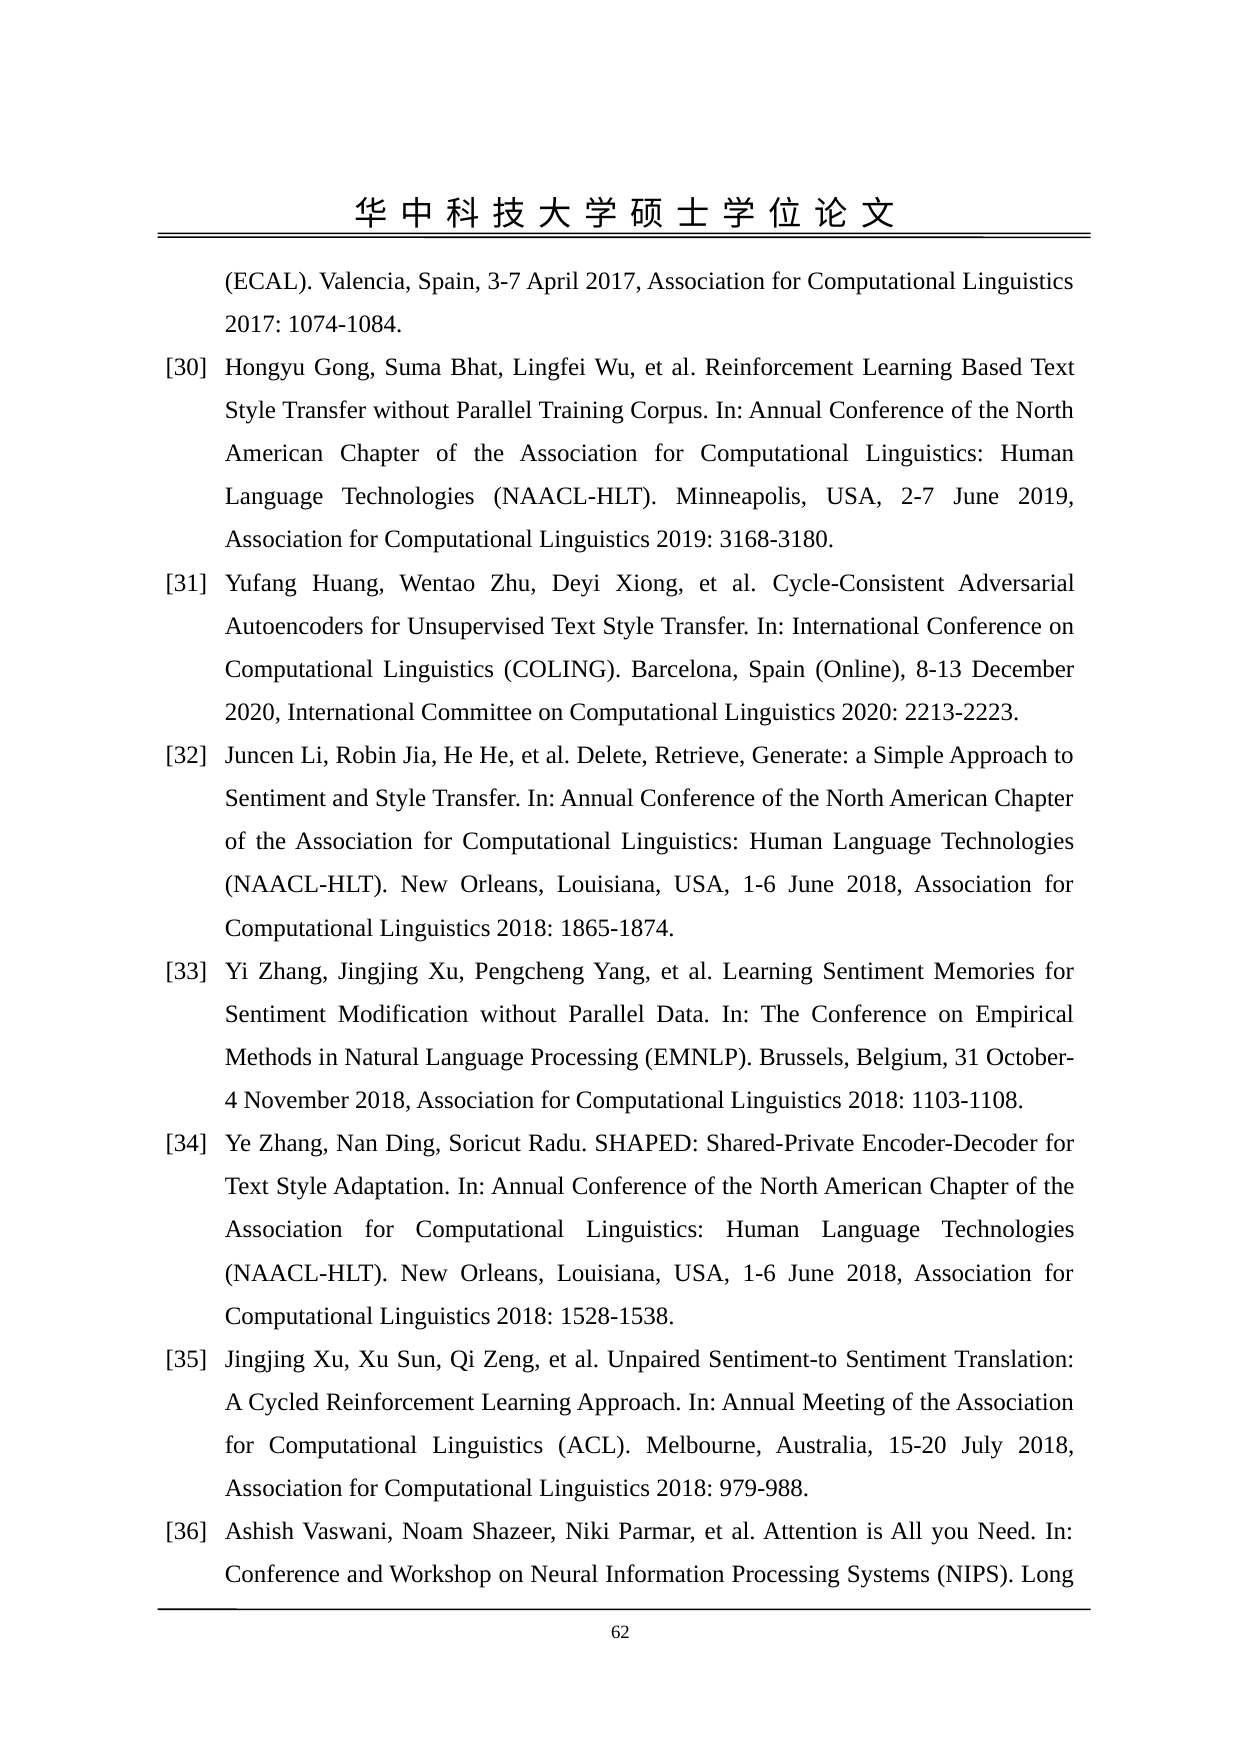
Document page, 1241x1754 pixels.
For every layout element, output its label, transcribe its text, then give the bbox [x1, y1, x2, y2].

list Yufang Huang, Wentao Zhu, Deyi Xiong, et al. Cycle-Consistent Adversarial Autoencoders for Unsupervised Text Style Transfer. In: International Conference on Computational Linguistics (COLING). Barcelona, Spain (Online), 8-13 December 2020, International Committee on Computational Linguistics 2020: 2213-2223. [165, 568, 1075, 726]
list Jingjing Xu, Xu Sun, Qi Zeng, et al. Unpaired Sentiment-to Sentiment Translation: A Cycled Reinforcement Learning Approach. In: Annual Meeting of the Association for Computational Linguistics (ACL). Melbourne, Australia, 15-20 July 2018, Association for Computational Linguistics 2018: 979-988. [165, 1344, 1075, 1502]
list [165, 266, 1075, 338]
list Juncen Li, Robin Jia, He He, et al. Delete, Retrieve, Generate: a Simple Approach to Sentiment and Style Transfer. In: Annual Conference of the North American Chapter of the Association for Computational Linguistics: Human Language Technologies (NAACL-HLT). New Orleans, Louisiana, USA, 1-6 June 2018, Association for Computational Linguistics 2018: 1865-1874. [165, 740, 1075, 941]
list Ye Zhang, Nan Ding, Soricut Radu. SHAPED: Shared-Private Encoder-Decoder for Text Style Adaptation. In: Annual Conference of the North American Chapter of the Association for Computational Linguistics: Human Language Technologies (NAACL-HLT). New Orleans, Louisiana, USA, 1-6 June 2018, Association for Computational Linguistics 2018: 1528-1538. [165, 1128, 1075, 1329]
list Yi Zhang, Jingjing Xu, Pengcheng Yang, et al. Learning Sentiment Memories for Sentiment Modification without Parallel Data. In: The Conference on Empirical Methods in Natural Language Processing (EMNLP). Brussels, Belgium, 31 October-4 November 2018, Association for Computational Linguistics 2018: 1103-1108. [165, 956, 1075, 1114]
list Hongyu Gong, Suma Bhat, Lingfei Wu, et al. Reinforcement Learning Based Text Style Transfer without Parallel Training Corpus. In: Annual Conference of the North American Chapter of the Association for Computational Linguistics: Human Language Technologies (NAACL-HLT). Minneapolis, USA, 2-7 June 2019, Association for Computational Linguistics 2019: 3168-3180. [165, 352, 1075, 553]
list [165, 1516, 1075, 1588]
